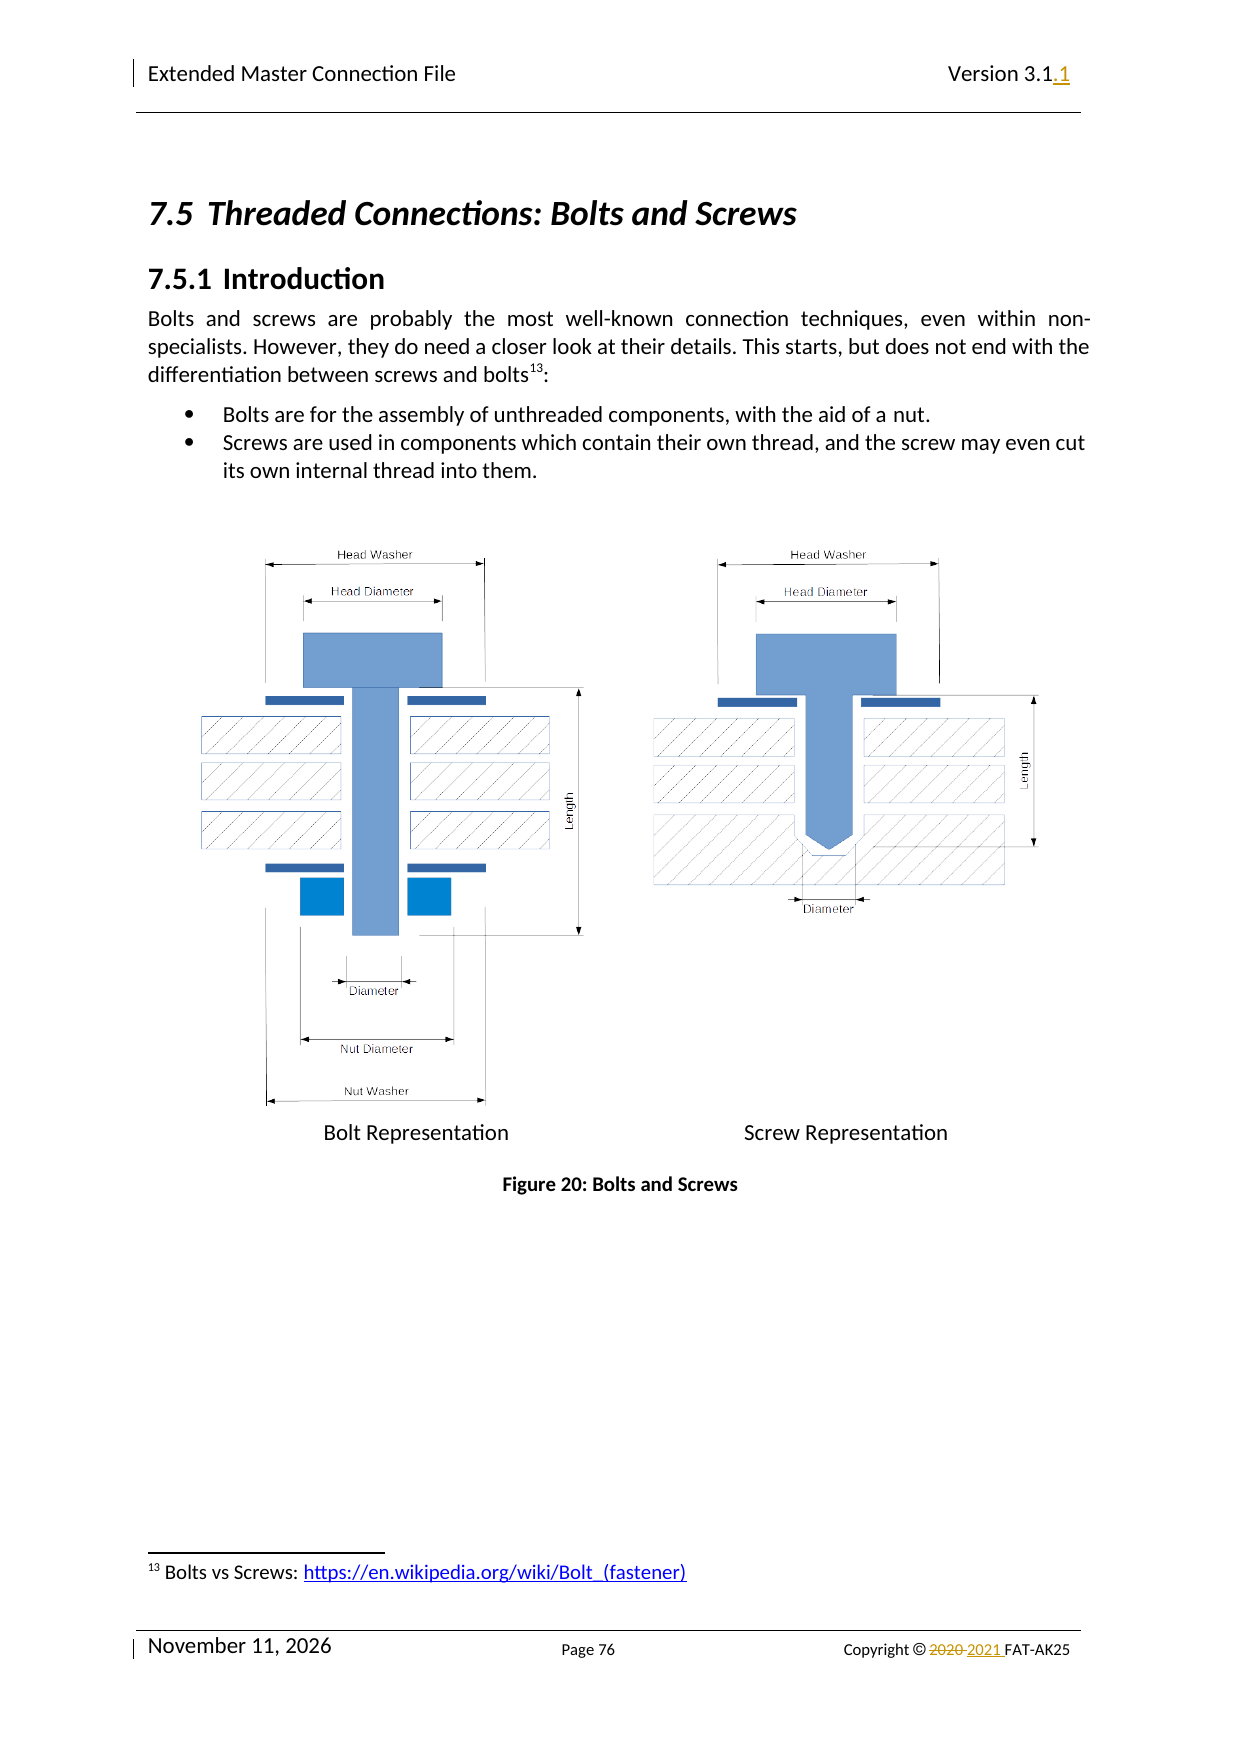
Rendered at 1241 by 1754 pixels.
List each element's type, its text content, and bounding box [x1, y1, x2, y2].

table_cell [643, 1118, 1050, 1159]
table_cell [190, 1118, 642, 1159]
subtitle Threaded Connections: Bolts and Screws [148, 191, 1092, 234]
list Bolts are for the assembly of unthreaded components, with the aid of a nut. [185, 400, 1092, 428]
text Figure 20: Bolts and Screws [148, 1171, 1092, 1197]
subtitle Introduction [148, 259, 1092, 297]
text Bolts and screws are probably the most well-known connection techniques, even within non-specialists. However, they do need a closer look at their details. This starts, but does not end with the differentiation between screws and bolts: [148, 304, 1092, 388]
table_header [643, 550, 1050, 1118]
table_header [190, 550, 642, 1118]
picture [201, 550, 584, 1106]
list Screws are used in components which contain their own thread, and the screw may even cut its own internal thread into them. [185, 428, 1092, 484]
picture [653, 550, 1039, 913]
